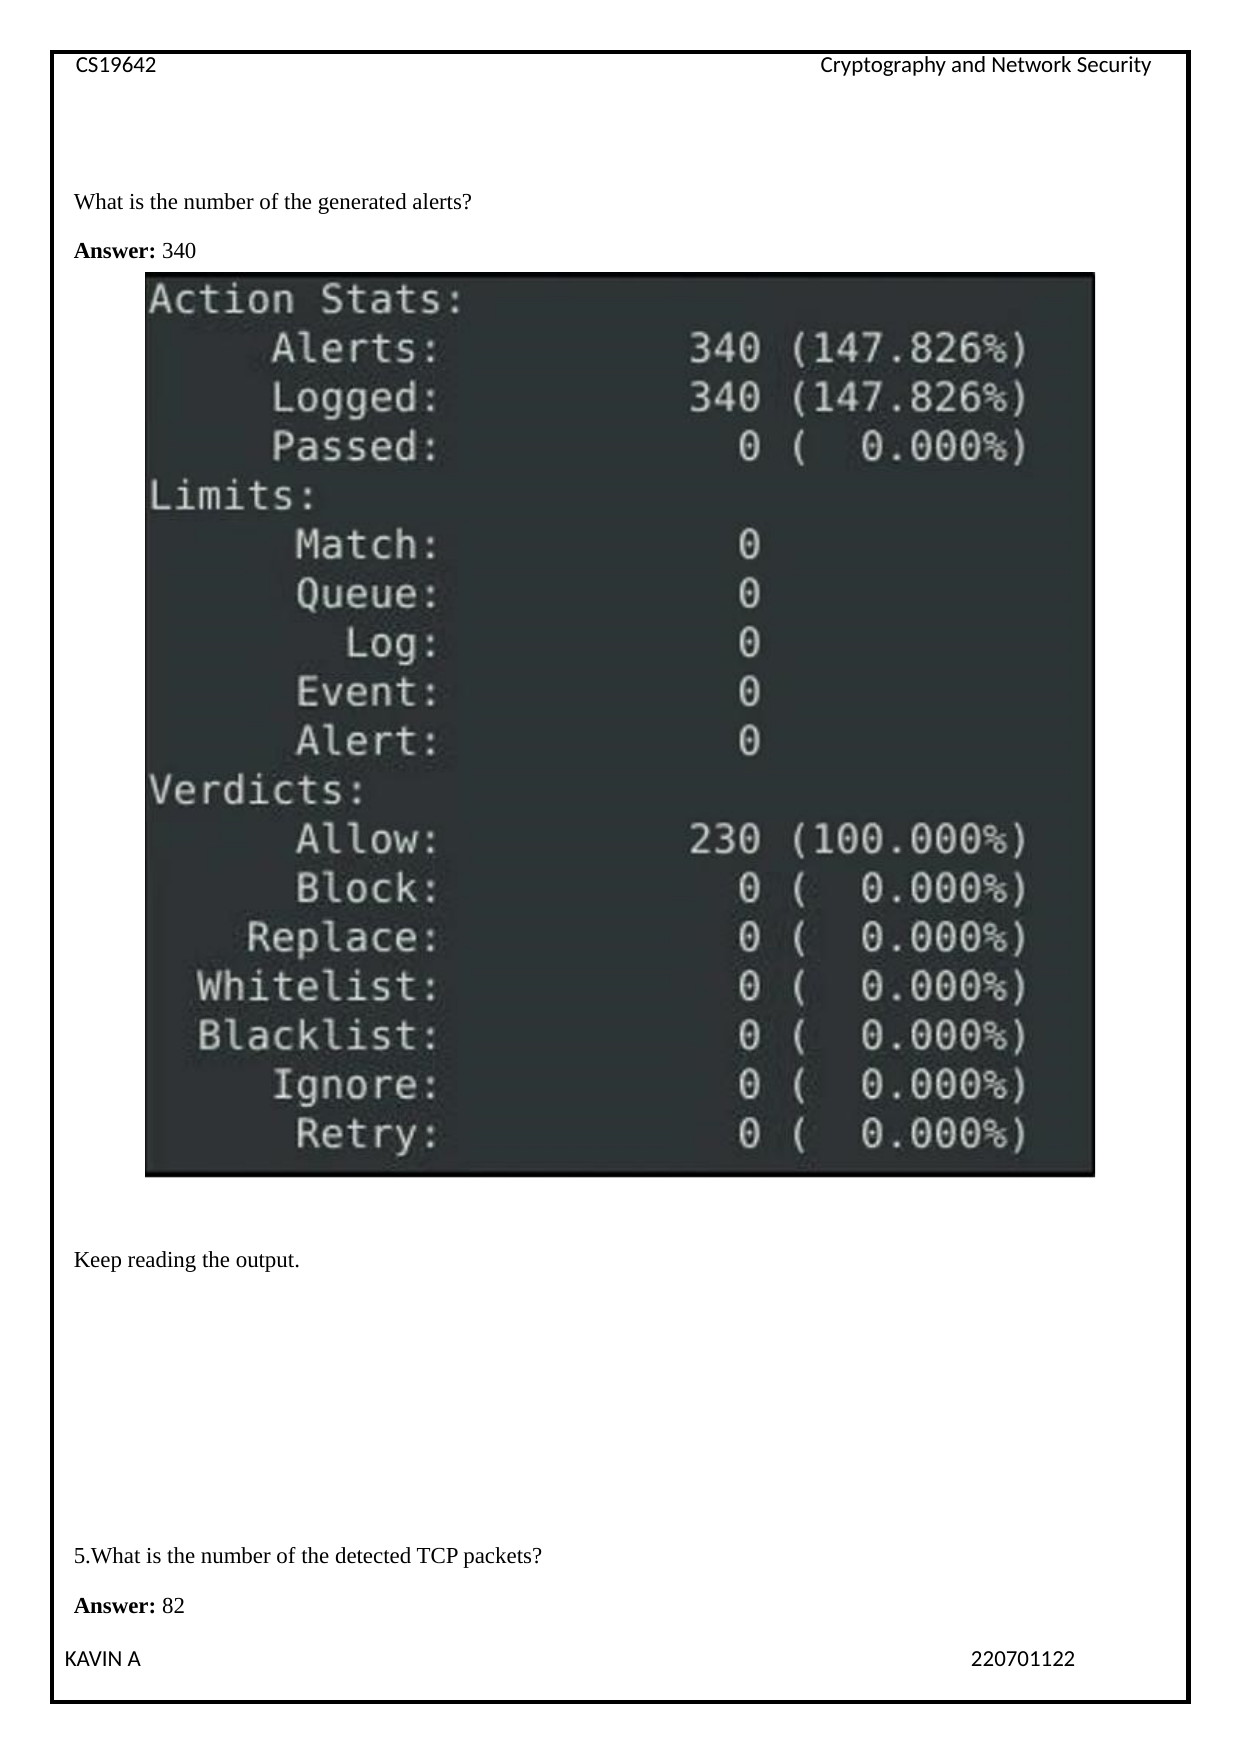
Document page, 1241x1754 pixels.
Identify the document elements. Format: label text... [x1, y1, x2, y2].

text Answer: 340 [73, 237, 1172, 264]
text Keep reading the output. [73, 1246, 1166, 1272]
picture [145, 272, 1096, 1179]
text Answer: 82 [73, 1592, 1172, 1618]
text What is the number of the generated alerts? [73, 188, 1166, 214]
text 5.What is the number of the detected TCP packets? [73, 1543, 1166, 1569]
